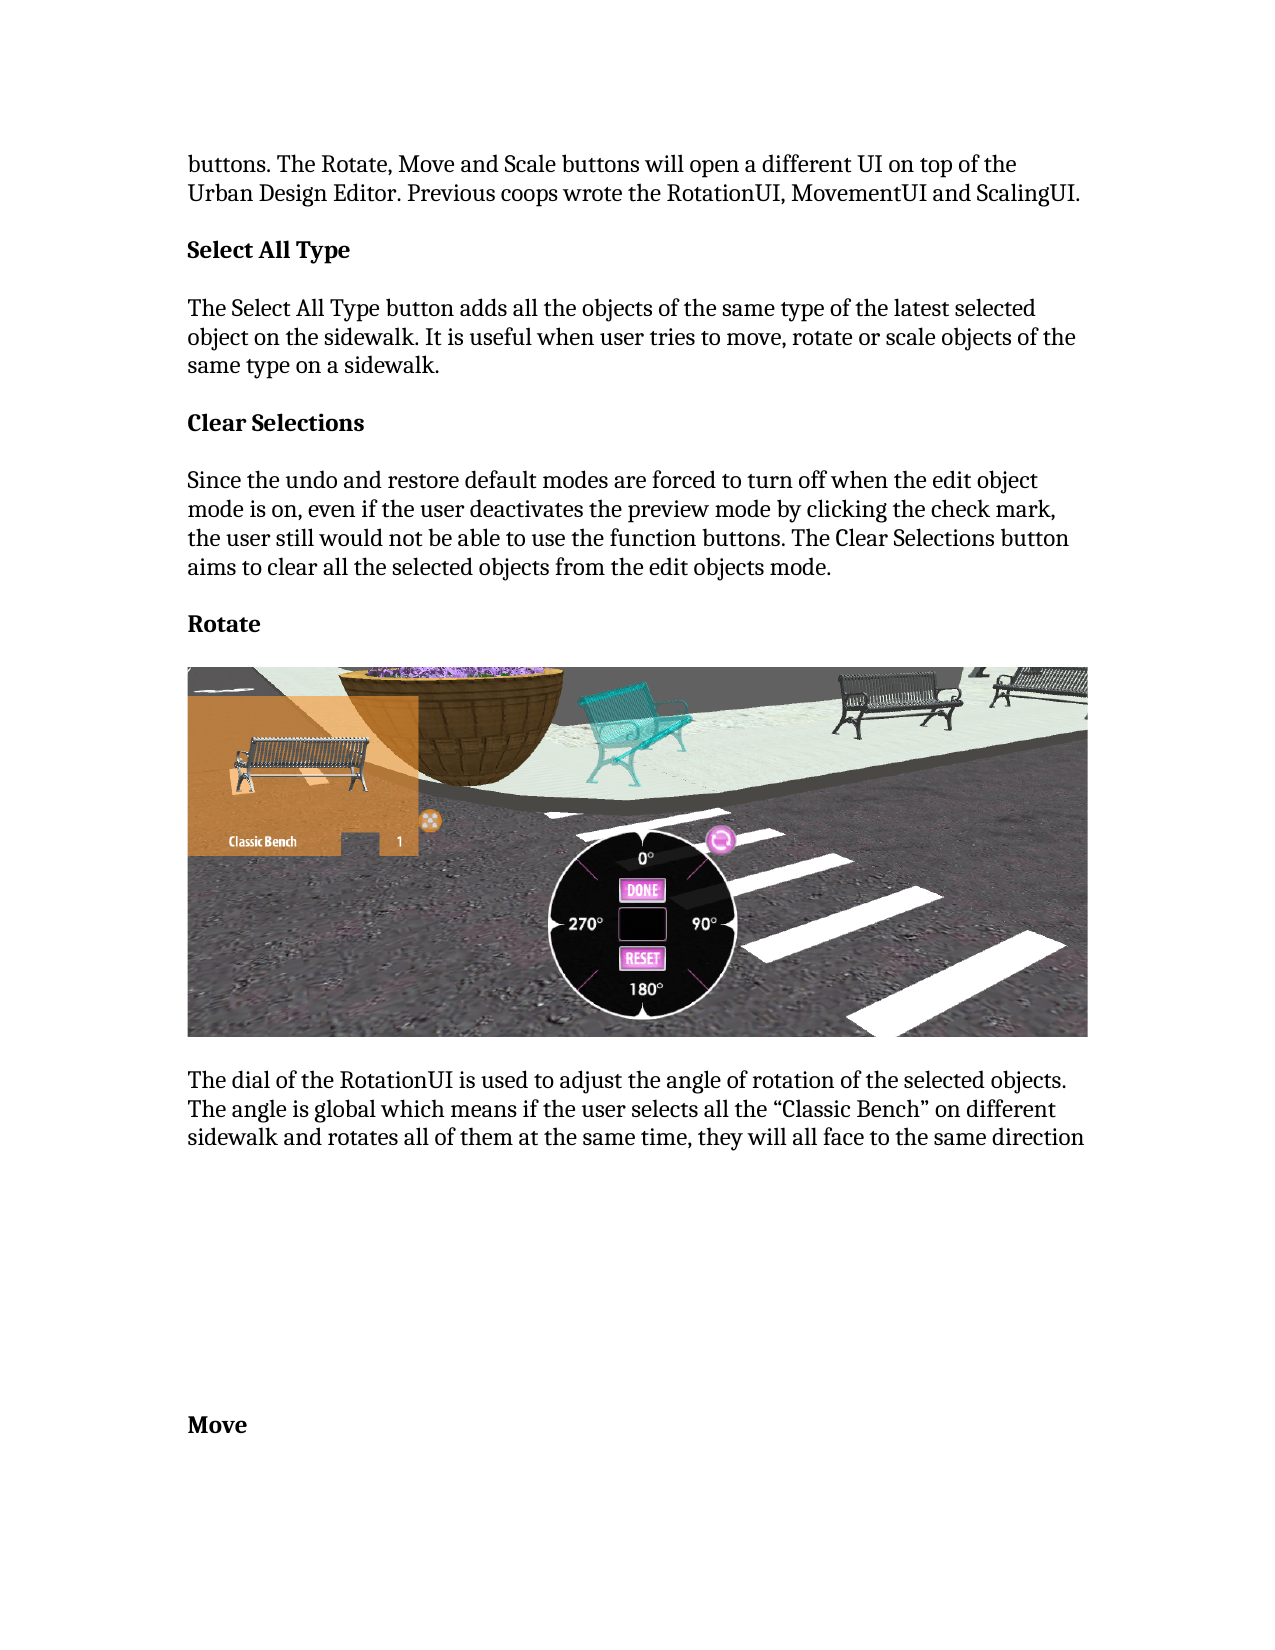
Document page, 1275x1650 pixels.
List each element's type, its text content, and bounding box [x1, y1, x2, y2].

text The dial of the RotationUI is used to adjust the angle of rotation of the selected objects. The angle is global which means if the user selects all the “Classic Bench” on different sidewalk and rotates all of them at the same time, they will all face to the same direction [187, 1066, 1087, 1152]
text Clear Selections [187, 409, 1087, 437]
text The Select All Type button adds all the objects of the same type of the latest selected object on the sidewalk. It is useful when user tries to move, rotate or scale objects of the same type on a sidewalk. [187, 294, 1087, 380]
text Since the undo and restore default modes are forced to turn off when the edit object mode is on, even if the user deactivates the preview mode by clicking the check mark, the user still would not be able to use the function buttons. The Clear Selections button aims to clear all the selected objects from the edit objects mode. [187, 466, 1087, 581]
picture [187, 667, 1088, 1037]
text Move [187, 1411, 1087, 1439]
text Rotate [187, 610, 1087, 639]
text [187, 150, 1087, 207]
text Select All Type [187, 236, 1087, 265]
